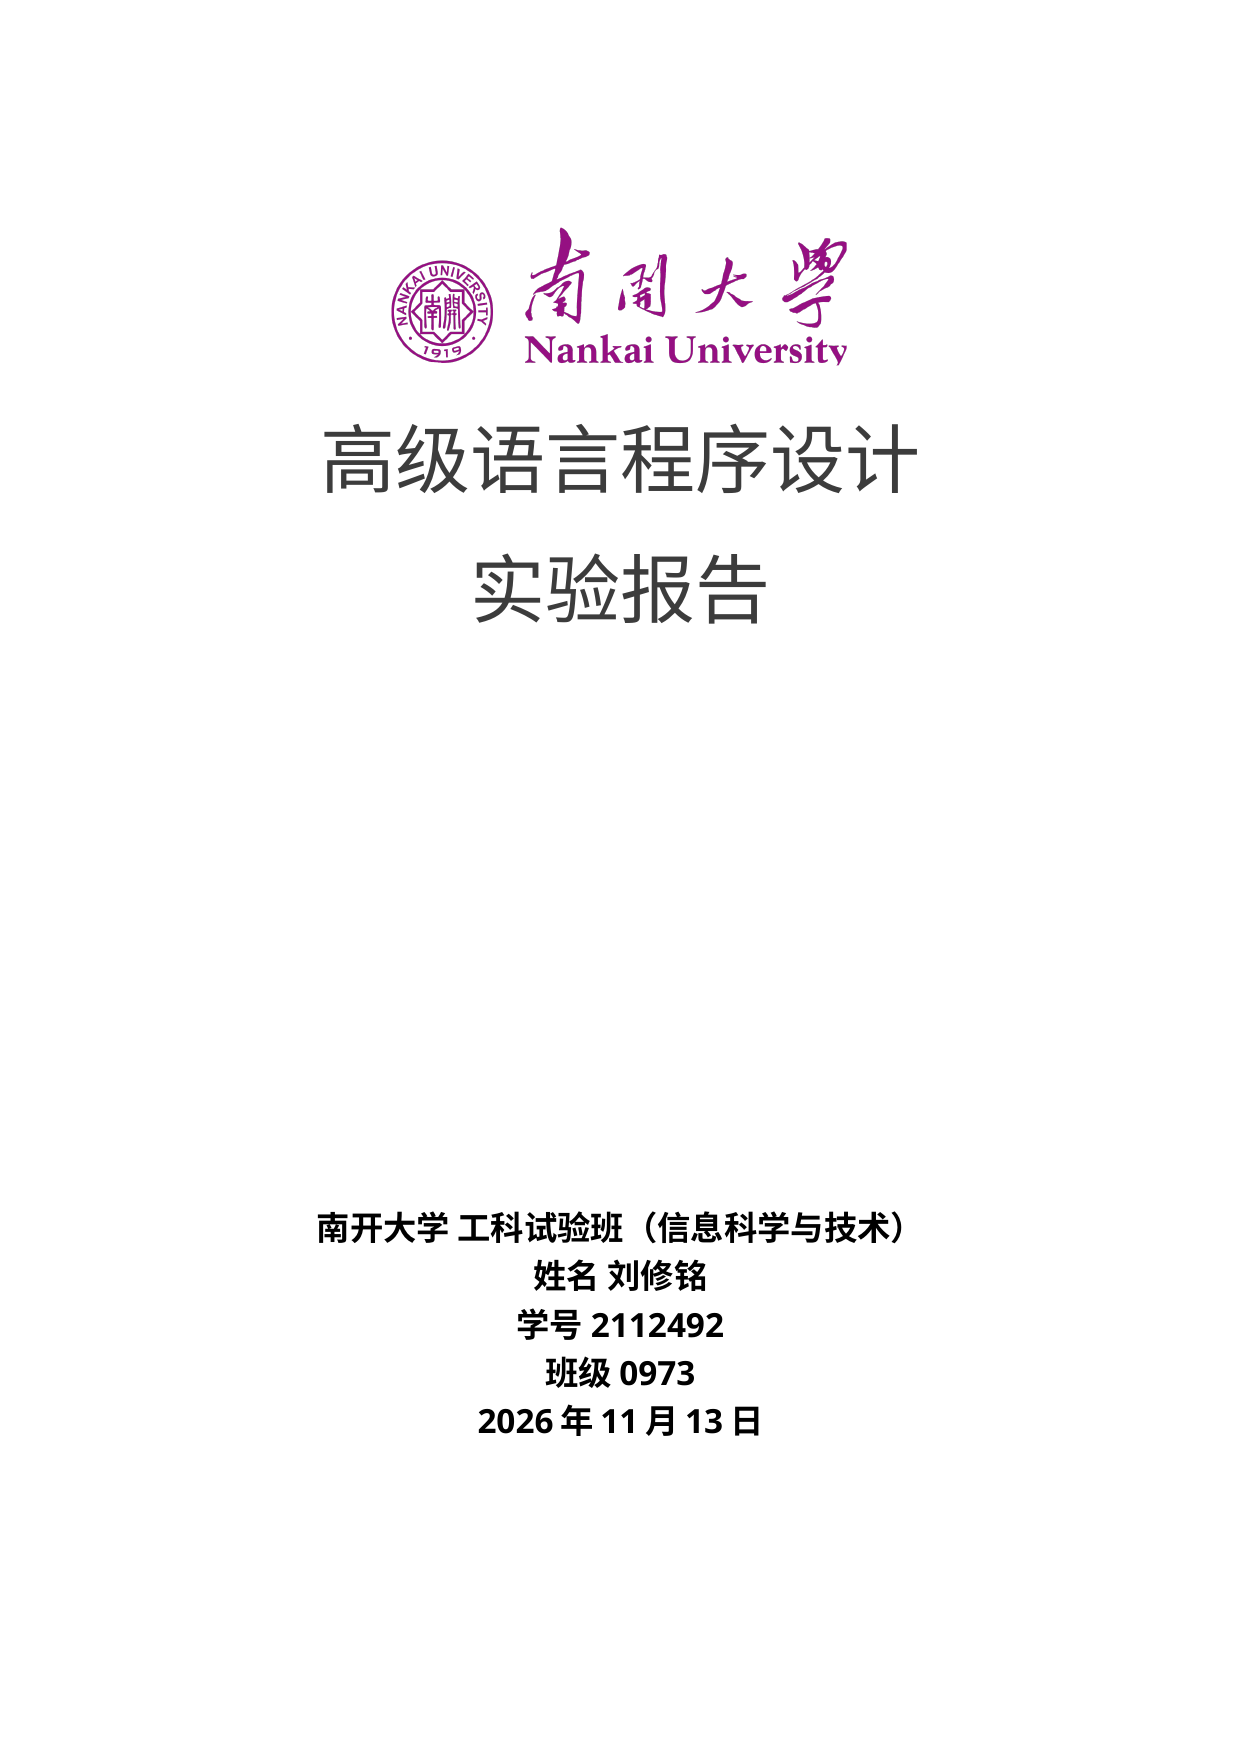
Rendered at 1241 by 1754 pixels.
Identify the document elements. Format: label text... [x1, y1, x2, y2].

text 姓名 刘修铭 [187, 1250, 1053, 1298]
text 实验报告 [187, 519, 1053, 649]
text 学号 2112492 [187, 1298, 1053, 1347]
text 2022年4月25日 [187, 1395, 1053, 1444]
text 南开大学 工科试验班（信息科学与技术） [187, 1202, 1053, 1250]
text 班级 0973 [187, 1347, 1053, 1395]
text 高级语言程序设计 [187, 389, 1053, 519]
picture [390, 227, 847, 366]
